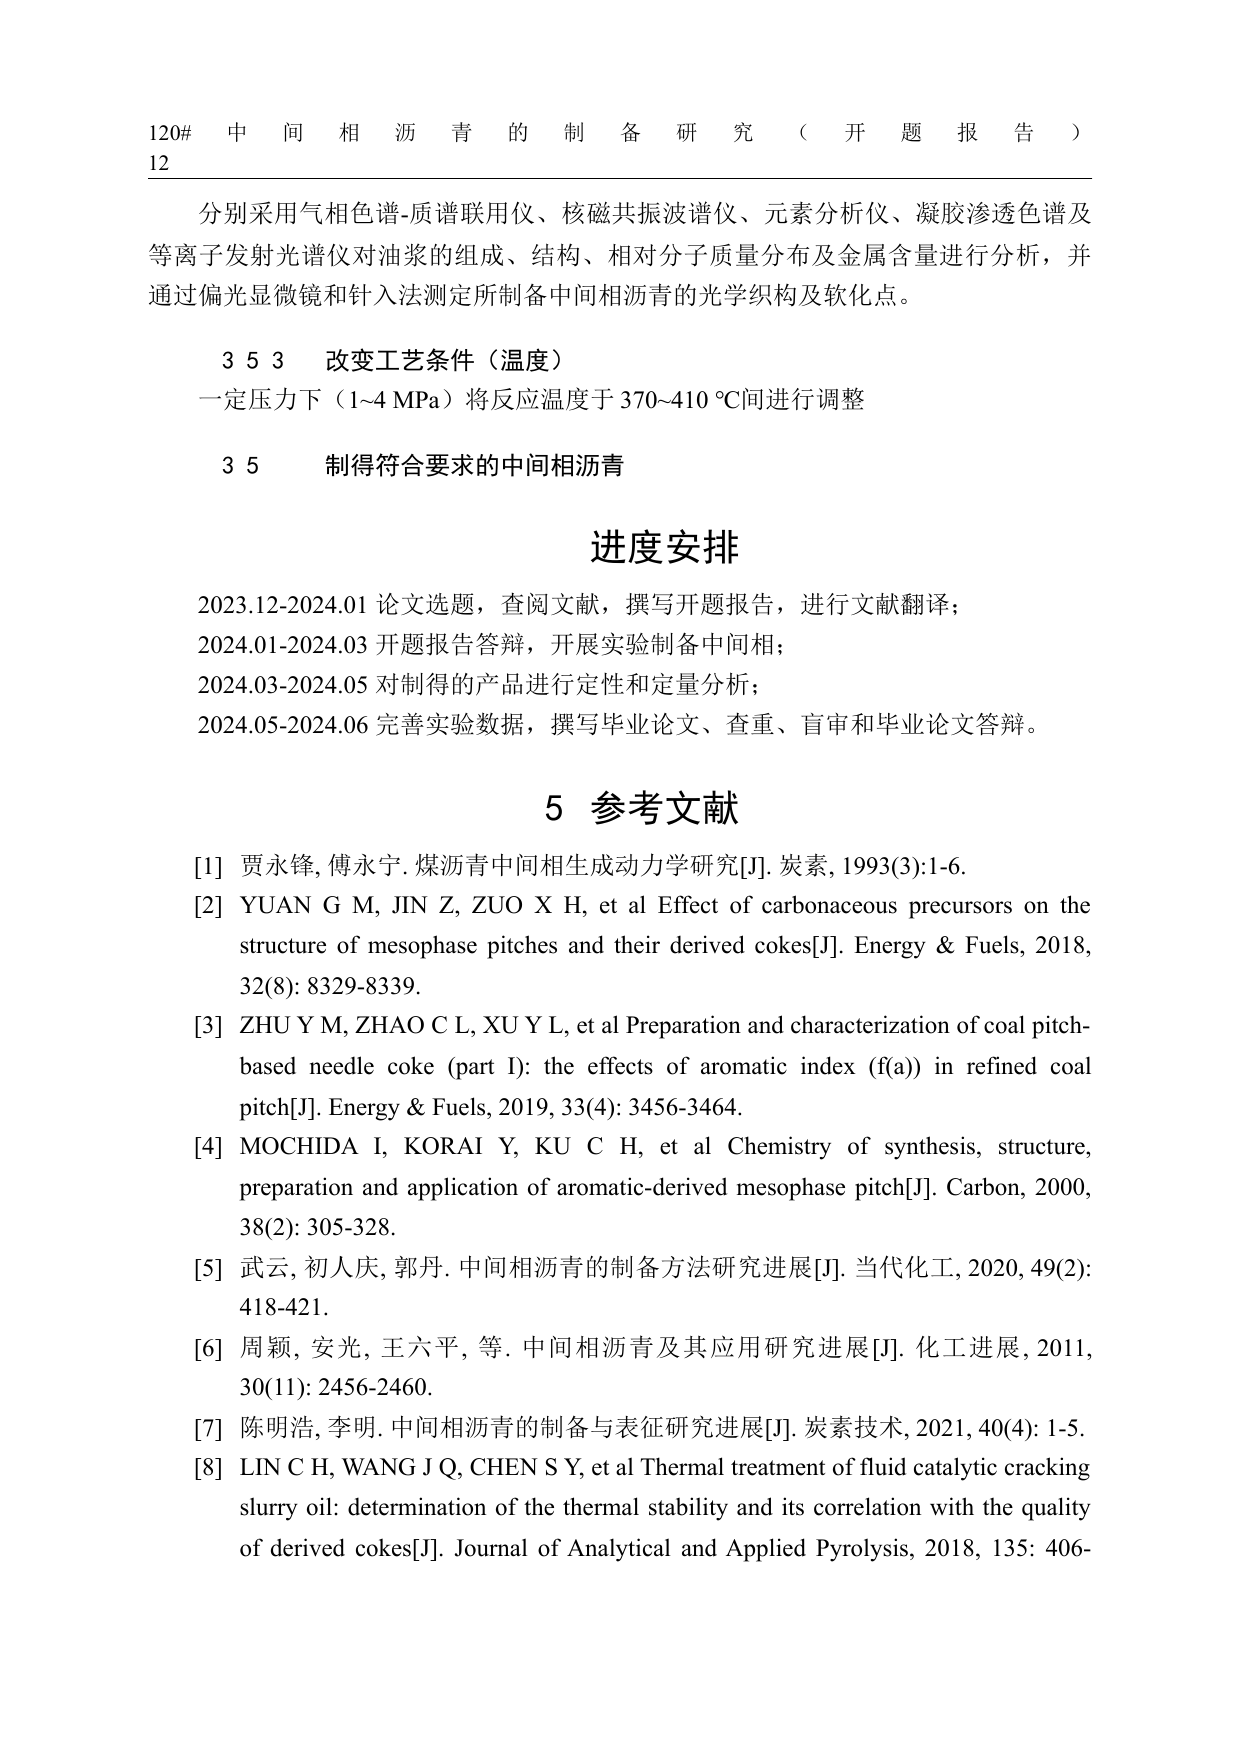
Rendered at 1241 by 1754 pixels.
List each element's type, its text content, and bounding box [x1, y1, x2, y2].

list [193, 1450, 1092, 1564]
text 制得符合要求的中间相沥青 [222, 447, 1092, 479]
list 武云, 初人庆, 郭丹. 中间相沥青的制备方法研究进展[J]. 当代化工, 2020, 49(2): 418-421. [193, 1250, 1092, 1323]
list 陈明浩, 李明. 中间相沥青的制备与表征研究进展[J]. 炭素技术, 2021, 40(4): 1-5. [193, 1410, 1092, 1443]
list 周颖, 安光, 王六平, 等. 中间相沥青及其应用研究进展[J]. 化工进展, 2011, 30(11): 2456-2460. [193, 1330, 1092, 1403]
text 一定压力下（1~4 MPa）将反应温度于370~410 ℃间进行调整 [148, 382, 1092, 414]
text 分别采用气相色谱-质谱联用仪、核磁共振波谱仪、元素分析仪、凝胶渗透色谱及等离子发射光谱仪对油浆的组成、结构、相对分子质量分布及金属含量进行分析，并通过偏光显微镜和针入法测定所制备中间相沥青的光学织构及软化点。 [148, 197, 1092, 310]
list 贾永锋, 傅永宁. 煤沥青中间相生成动力学研究[J]. 炭素, 1993(3):1-6. [193, 848, 1092, 881]
text 参考文献 [192, 773, 1092, 838]
list 2024.01-2024.03 开题报告答辩，开展实验制备中间相； [148, 627, 1092, 660]
list 2024.05-2024.06 完善实验数据，撰写毕业论文、查重、盲审和毕业论文答辩。 [148, 708, 1092, 740]
list 2023.12-2024.01 论文选题，查阅文献，撰写开题报告，进行文献翻译； [148, 587, 1092, 620]
text 进度安排 [192, 512, 1092, 577]
list 2024.03-2024.05 对制得的产品进行定性和定量分析； [148, 667, 1092, 700]
text 改变工艺条件（温度） [222, 342, 1092, 375]
list YUAN G M, JIN Z, ZUO X H, et al Effect of carbonaceous precursors on the structure of mesophase pitches and their derived cokes[J]. Energy & Fuels, 2018, 32(8): 8329-8339. [193, 888, 1092, 1002]
list MOCHIDA I, KORAI Y, KU C H, et al Chemistry of synthesis, structure, preparation and application of aromatic-derived mesophase pitch[J]. Carbon, 2000, 38(2): 305-328. [193, 1130, 1092, 1243]
list ZHU Y M, ZHAO C L, XU Y L, et al Preparation and characterization of coal pitch-based needle coke (part I): the effects of aromatic index (f(a)) in refined coal pitch[J]. Energy & Fuels, 2019, 33(4): 3456-3464. [193, 1009, 1092, 1123]
